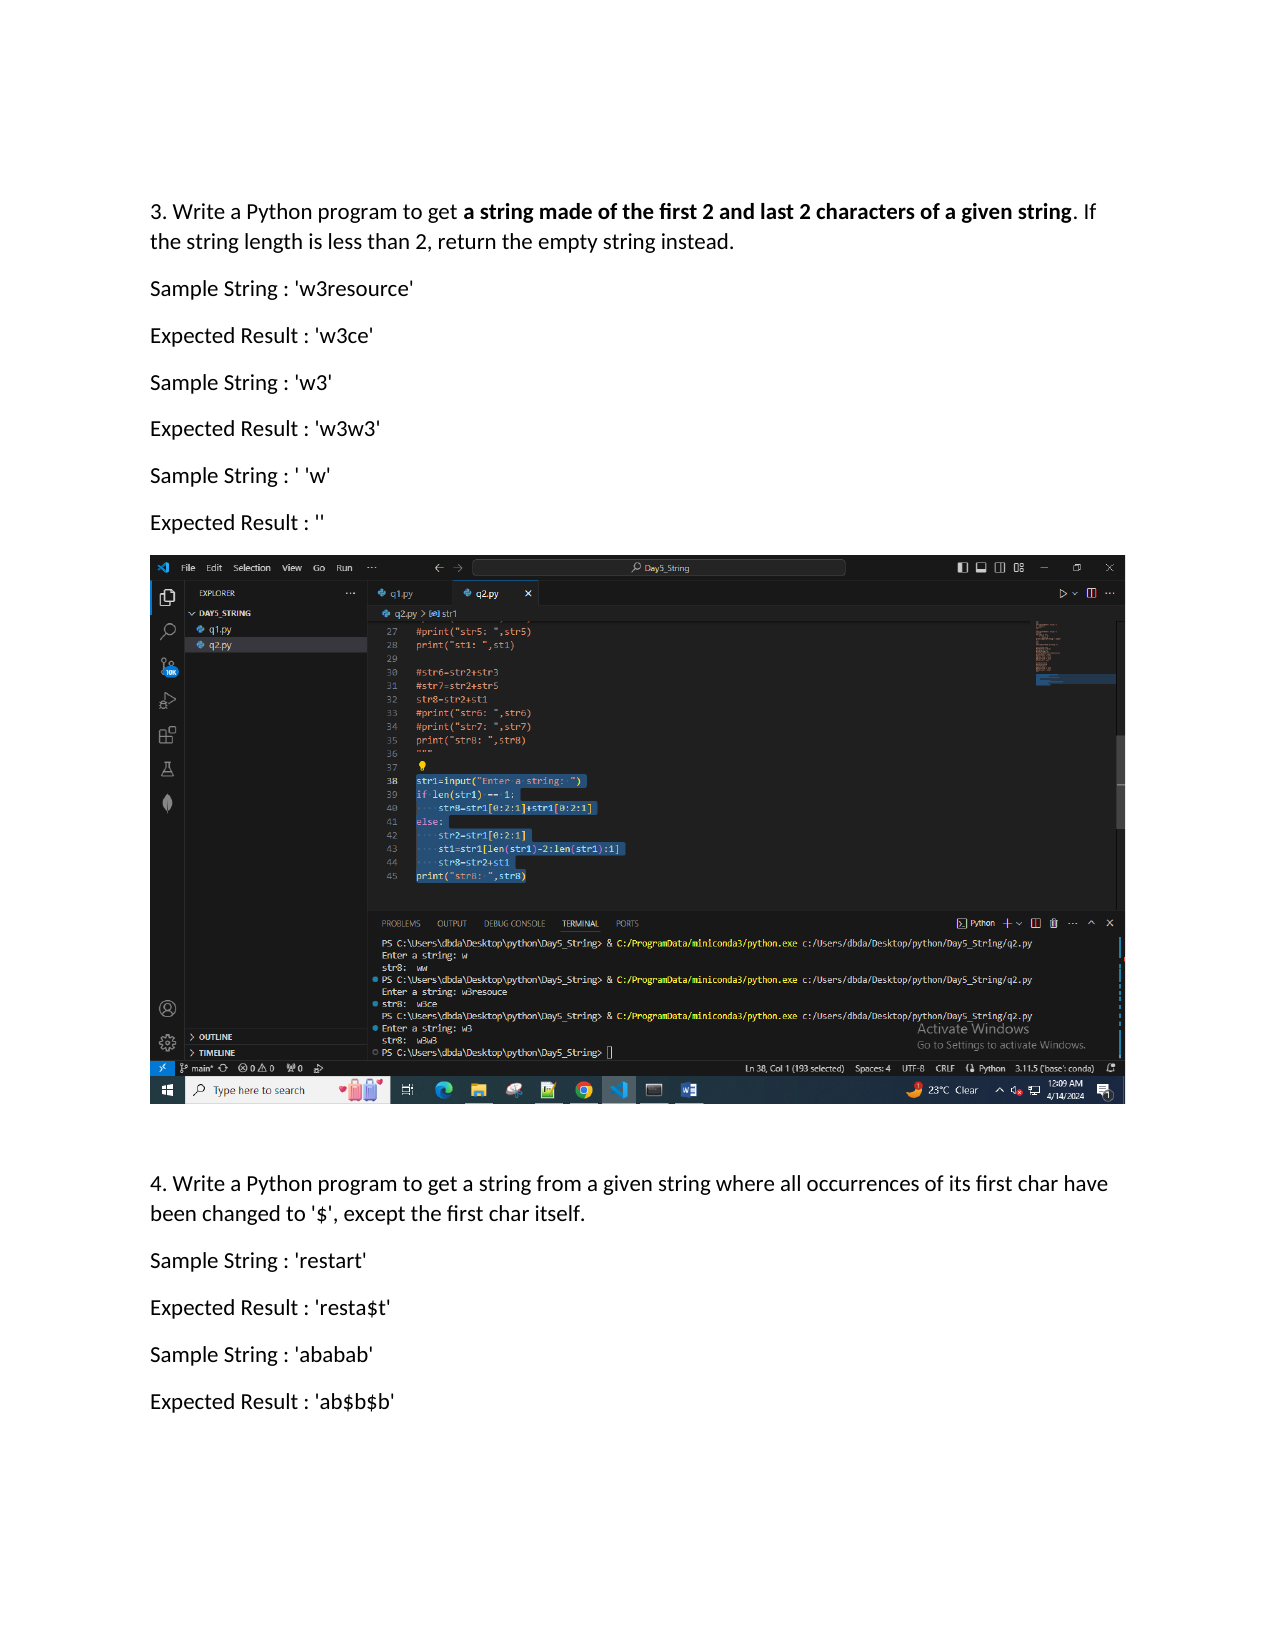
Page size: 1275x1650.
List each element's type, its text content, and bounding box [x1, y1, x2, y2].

text Expected Result : 'w3w3' [150, 414, 1125, 443]
text 3. Write a Python program to get a string made of the first 2 and last 2 characters of a given string. If the string length is less than 2, return the empty string instead. [150, 197, 1125, 255]
picture [150, 555, 1125, 1104]
text 4. Write a Python program to get a string from a given string where all occurrences of its first char have been changed to '$', except the first char itself. [150, 1169, 1125, 1227]
text Sample String : 'w3resource' [150, 274, 1125, 302]
text Sample String : 'w3' [150, 368, 1125, 396]
text Sample String : 'restart' [150, 1246, 1125, 1274]
text Expected Result : '' [150, 508, 1125, 536]
text Expected Result : 'resta$t' [150, 1293, 1125, 1321]
text Expected Result : 'w3ce' [150, 321, 1125, 349]
text Sample String : 'ababab' [150, 1340, 1125, 1368]
text Sample String : ' 'w' [150, 461, 1125, 489]
text Expected Result : 'ab$b$b' [150, 1387, 1125, 1415]
